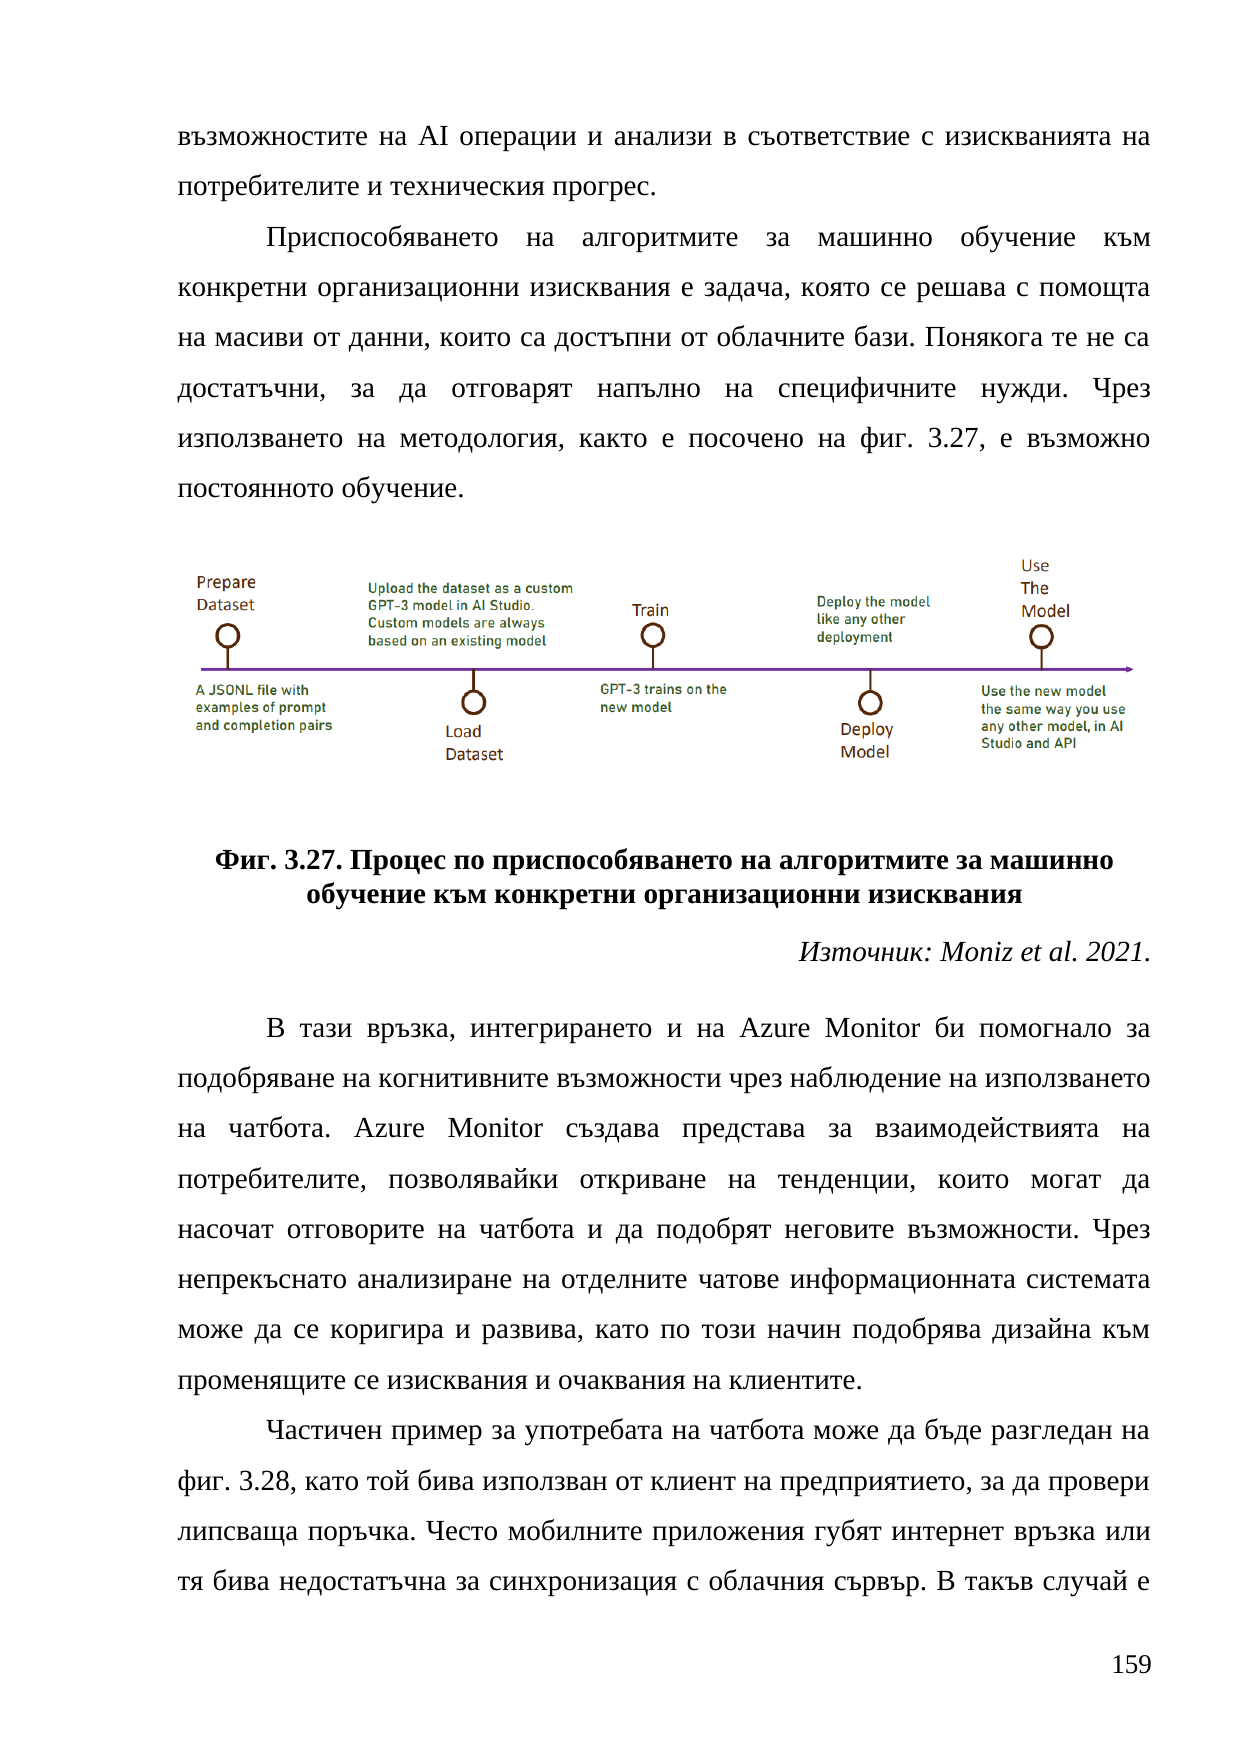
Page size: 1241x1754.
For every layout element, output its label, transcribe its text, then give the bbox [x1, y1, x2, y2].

text Приспособяването на алгоритмите за машинно обучение към конкретни организационни изисквания е задача, която се решава с помощта на масиви от данни, които са достъпни от облачните бази. Понякога те не са достатъчни, за да отговарят напълно на специфичните нужди. Чрез използването на методология, както е посочено на фиг. 3.27, е възможно постоянното обучение. [177, 219, 1152, 504]
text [177, 1412, 1152, 1597]
text Фиг. 3.27. Процес по приспособяването на алгоритмите за машинно обучение към конкретни организационни изисквания [177, 842, 1152, 909]
picture [181, 545, 1148, 801]
text В тази връзка, интегрирането и на Azure Monitor би помогнало за подобряване на когнитивните възможности чрез наблюдение на използването на чатбота. Azure Monitor създава представа за взаимодействията на потребителите, позволявайки откриване на тенденции, които могат да насочат отговорите на чатбота и да подобрят неговите възможности. Чрез непрекъснато анализиране на отделните чатове информационната системата може да се коригира и развива, като по този начин подобрява дизайна към променящите се изисквания и очаквания на клиентите. [177, 1010, 1152, 1396]
title Източник: Moniz et al. 2021. [177, 934, 1152, 968]
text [177, 118, 1152, 202]
